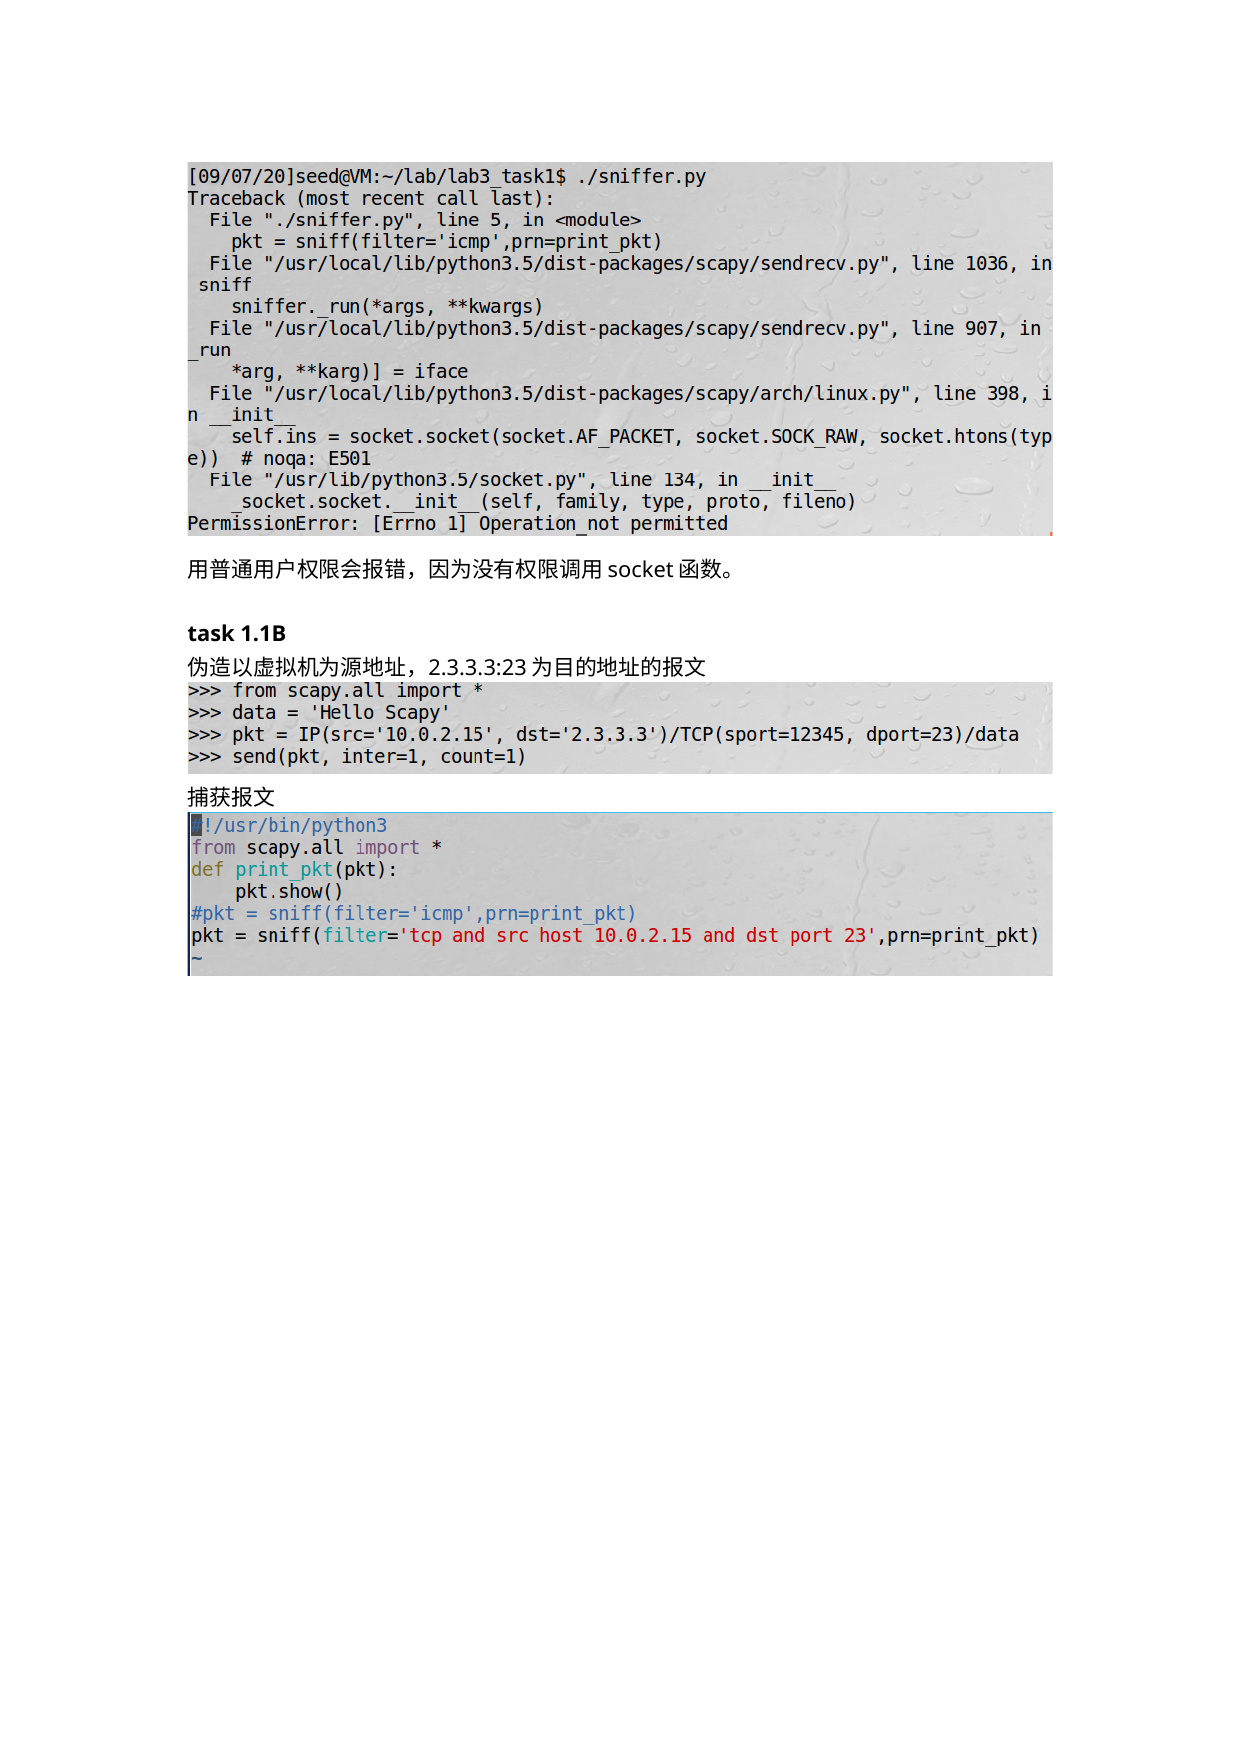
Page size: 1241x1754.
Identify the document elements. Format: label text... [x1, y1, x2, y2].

text 捕获报文 [187, 779, 1053, 812]
picture [187, 682, 1053, 774]
text 伪造以虚拟机为源地址，2.3.3.3:23为目的地址的报文 [187, 649, 1053, 682]
text task 1.1B [187, 617, 1053, 649]
picture [187, 162, 1053, 536]
text 用普通用户权限会报错，因为没有权限调用socket函数。 [187, 552, 1053, 584]
picture [187, 812, 1053, 976]
